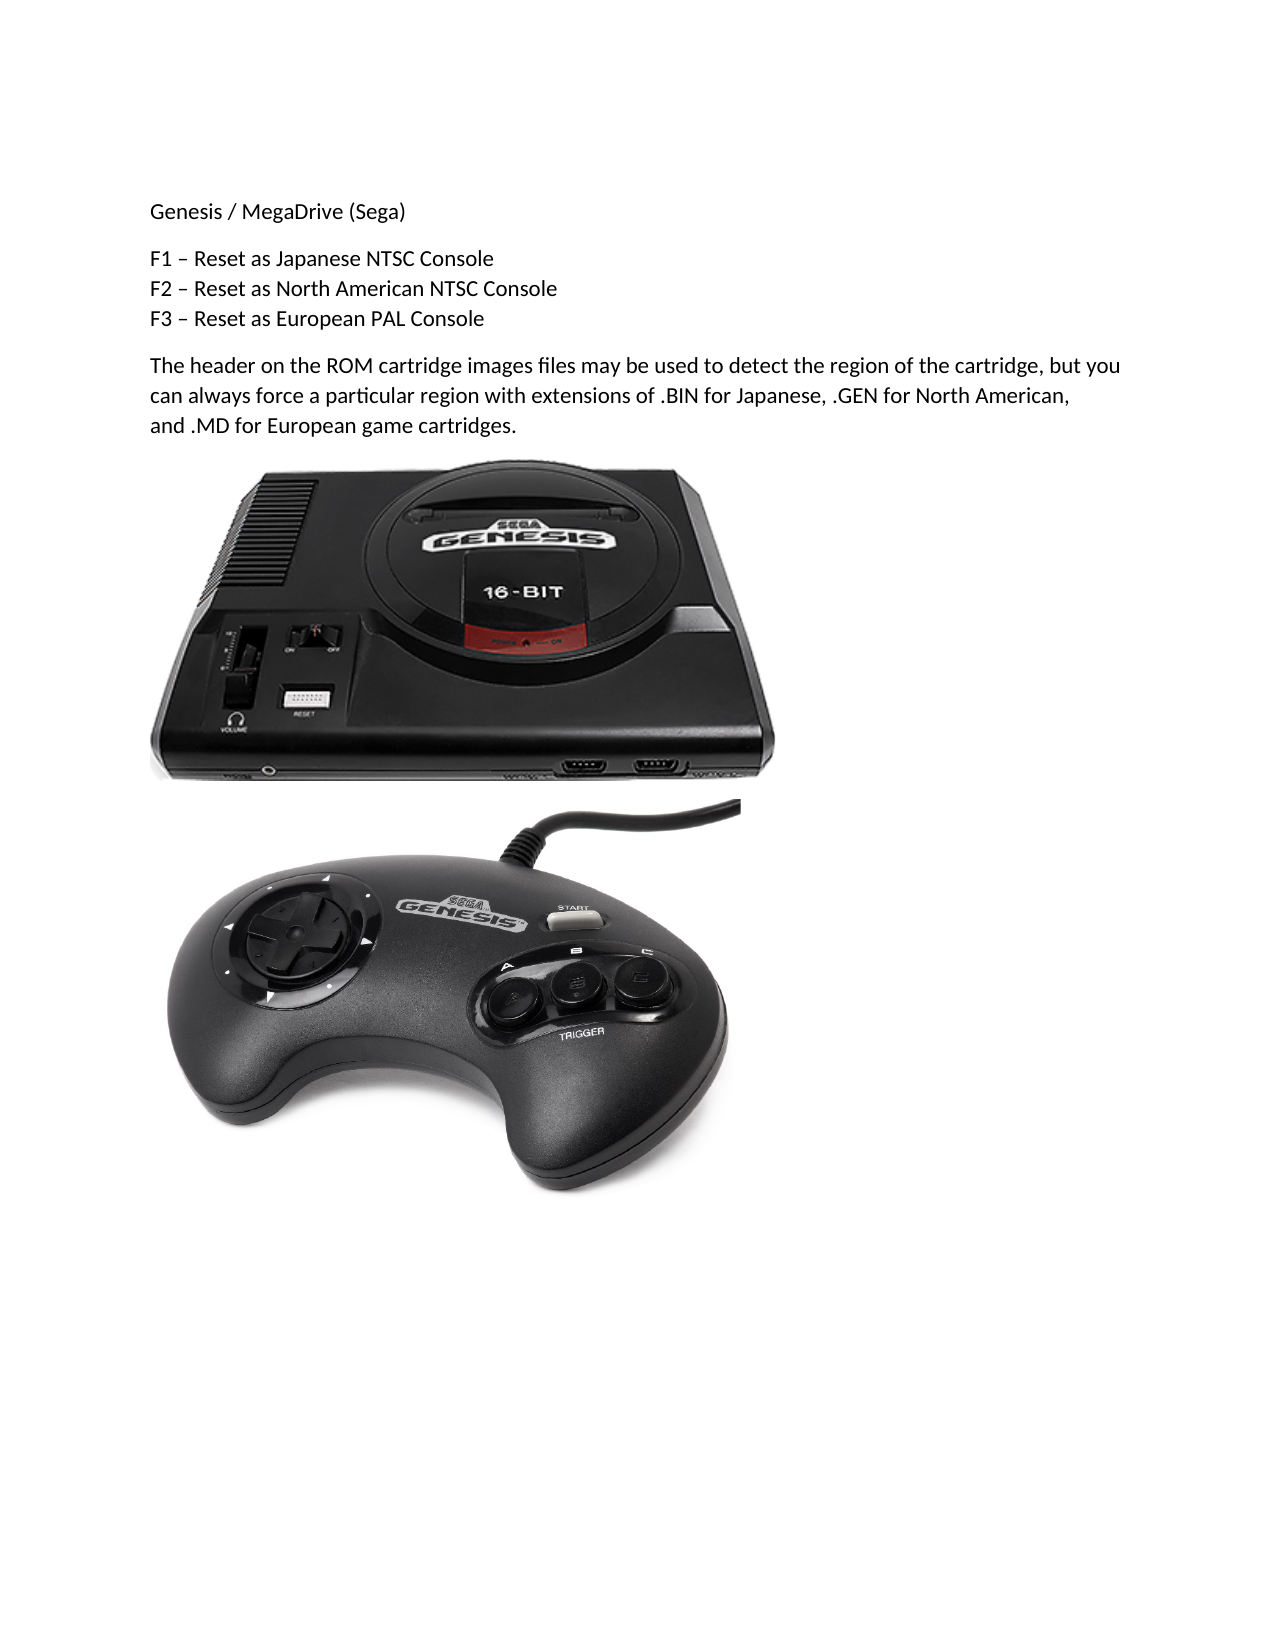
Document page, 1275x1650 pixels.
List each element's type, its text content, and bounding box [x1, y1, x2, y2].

text Genesis / MegaDrive (Sega) [150, 197, 1125, 225]
picture [150, 799, 741, 1203]
picture [150, 458, 775, 781]
text The header on the ROM cartridge images files may be used to detect the region of the cartridge, but you can always force a particular region with extensions of .BIN for Japanese, .GEN for North American, and .MD for European game cartridges. [150, 351, 1125, 439]
text F1 – Reset as Japanese NTSC Console F2 – Reset as North American NTSC Console F3 – Reset as European PAL Console [150, 244, 1125, 332]
